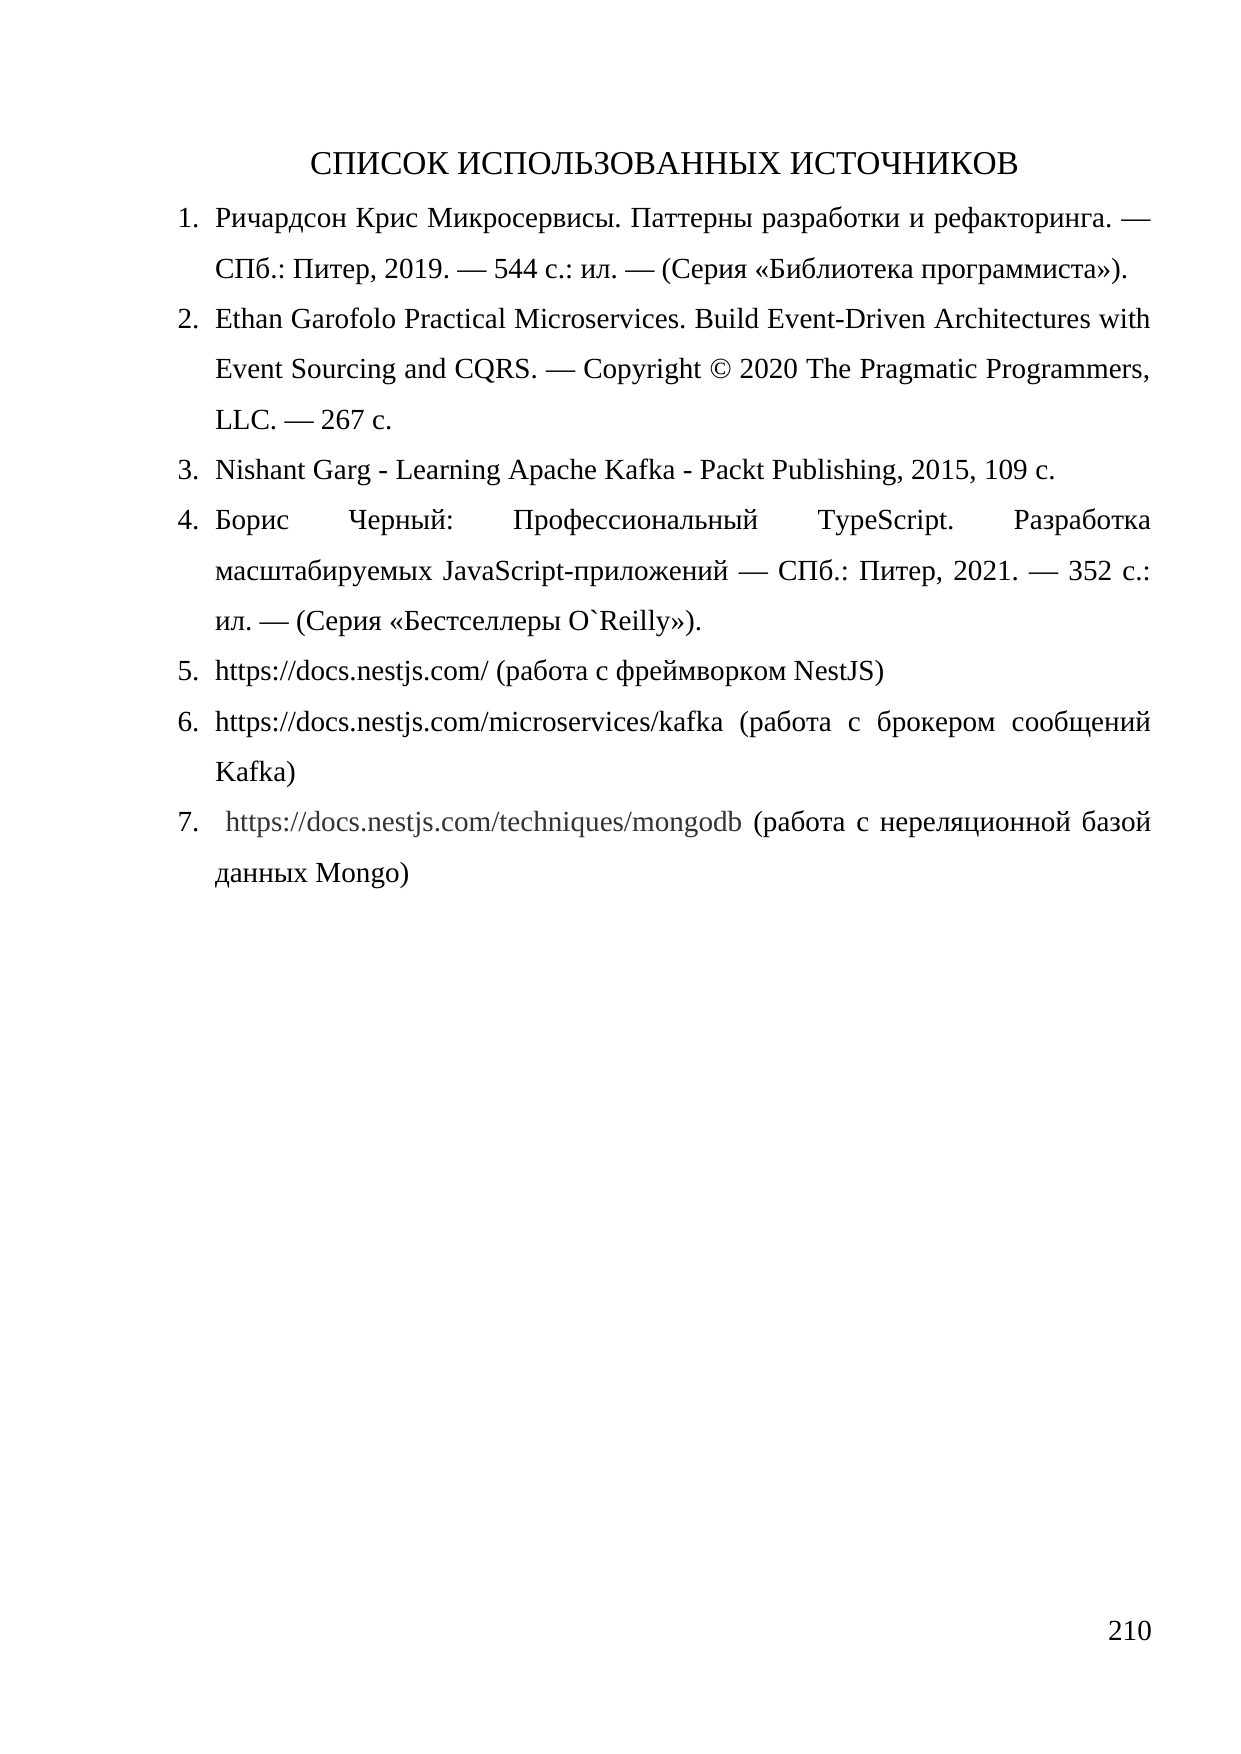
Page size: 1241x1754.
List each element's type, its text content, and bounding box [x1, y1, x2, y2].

list https://docs.nestjs.com/ (работа с фреймворком NestJS) [177, 653, 1152, 687]
list Nishant Garg - Learning Apache Kafka - Packt Publishing, 2015, 109 с. [177, 452, 1152, 486]
list Ричардсон Крис Микросервисы. Паттерны разработки и рефакторинга. — СПб.: Питер, 2019. — 544 с.: ил. — (Серия «Библиотека программиста»). [177, 201, 1152, 284]
list Борис Черный: Профессиональный TypeScript. Разработка масштабируемых JavaScript-приложений — СПб.: Питер, 2021. — 352 с.: ил. — (Серия «Бестселлеры O`Reilly»). [177, 502, 1152, 637]
subtitle СПИСОК ИСПОЛЬЗОВАННЫХ ИСТОЧНИКОВ [177, 143, 1152, 181]
list https://docs.nestjs.com/techniques/mongodb (работа с нереляционной базой данных Mongo) [177, 804, 1152, 888]
list Ethan Garofolo Practical Microservices. Build Event-Driven Architectures with Event Sourcing and CQRS. — Copyright © 2020 The Pragmatic Programmers, LLC. — 267 с. [177, 301, 1152, 435]
list https://docs.nestjs.com/microservices/kafka (работа с брокером сообщений Kafka) [177, 704, 1152, 788]
